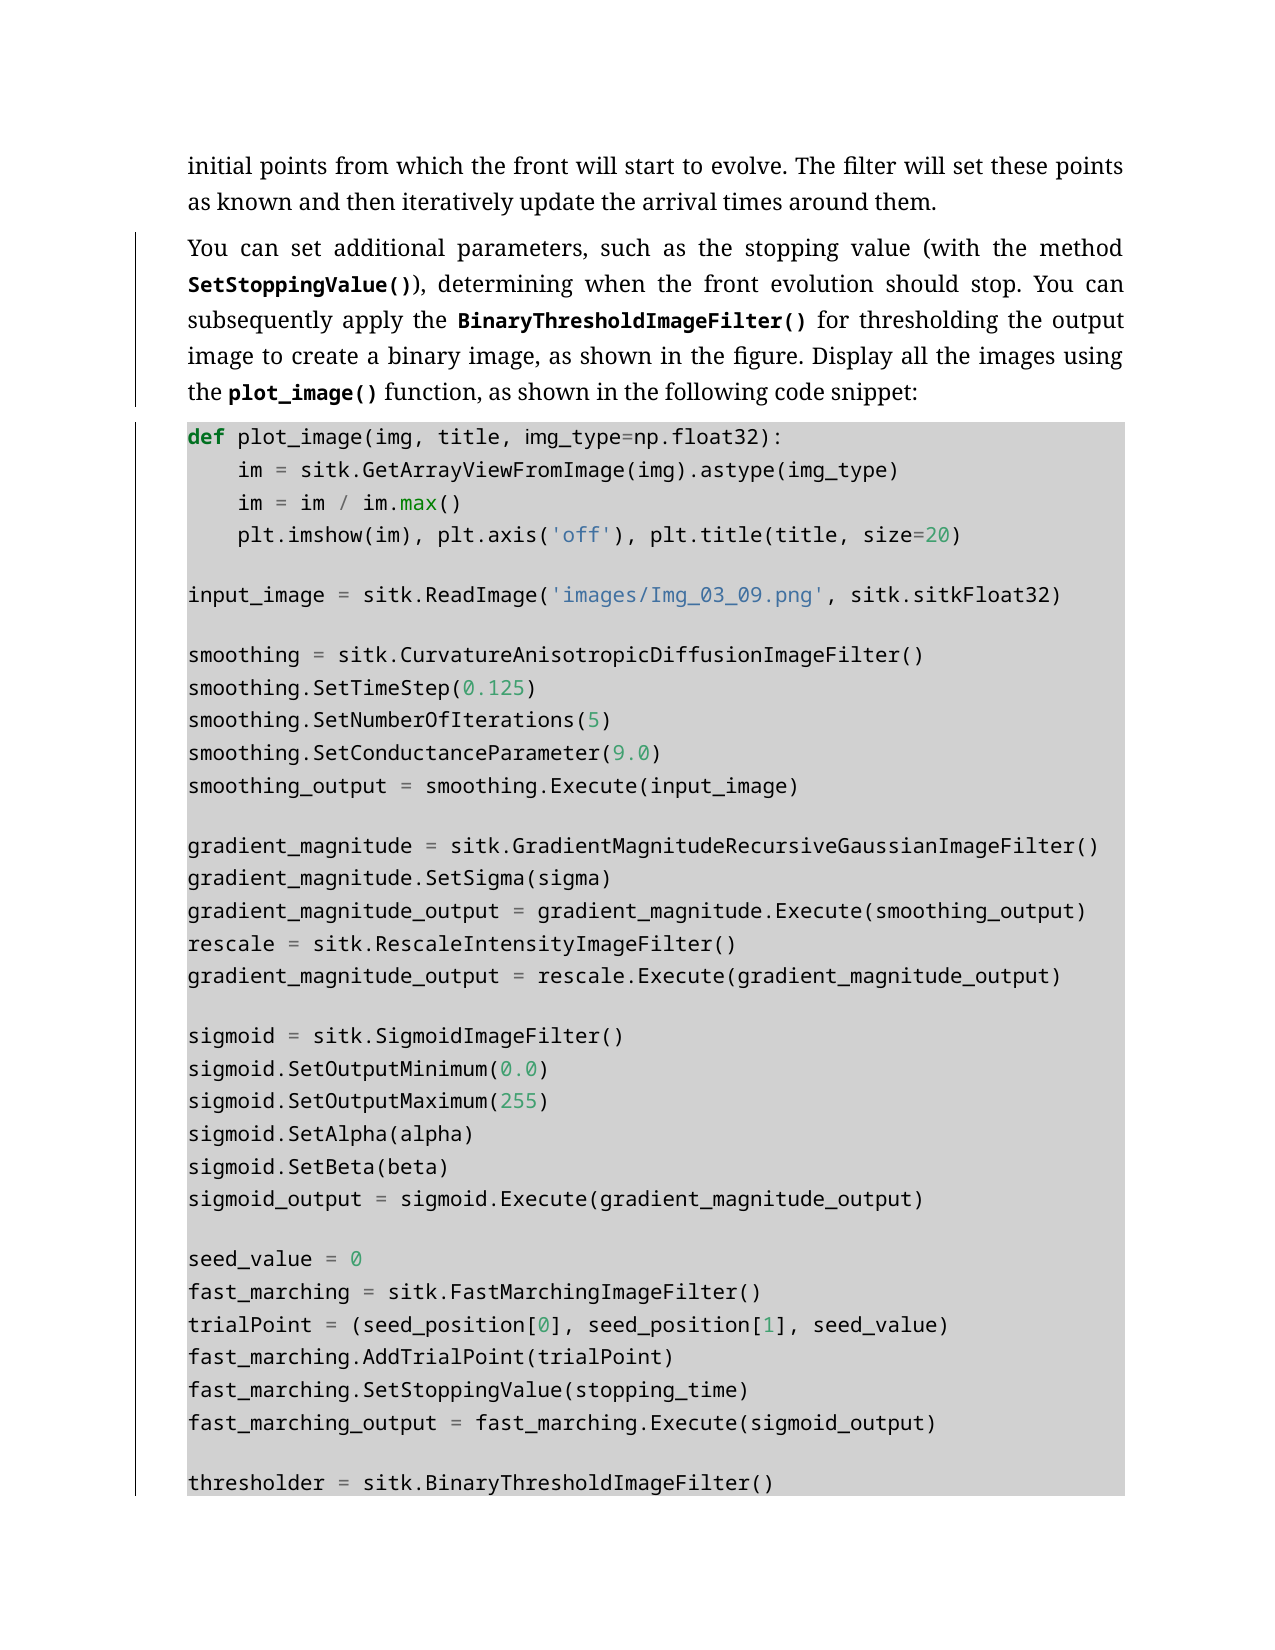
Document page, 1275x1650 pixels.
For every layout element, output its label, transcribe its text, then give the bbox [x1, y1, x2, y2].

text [187, 422, 1125, 1496]
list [150, 150, 1125, 217]
text You can set additional parameters, such as the stopping value (with the method SetStoppingValue()), determining when the front evolution should stop. You can subsequently apply the BinaryThresholdImageFilter() for thresholding the output image to create a binary image, as shown in the figure. Display all the images using the plot_image() function, as shown in the following code snippet: [187, 232, 1125, 407]
